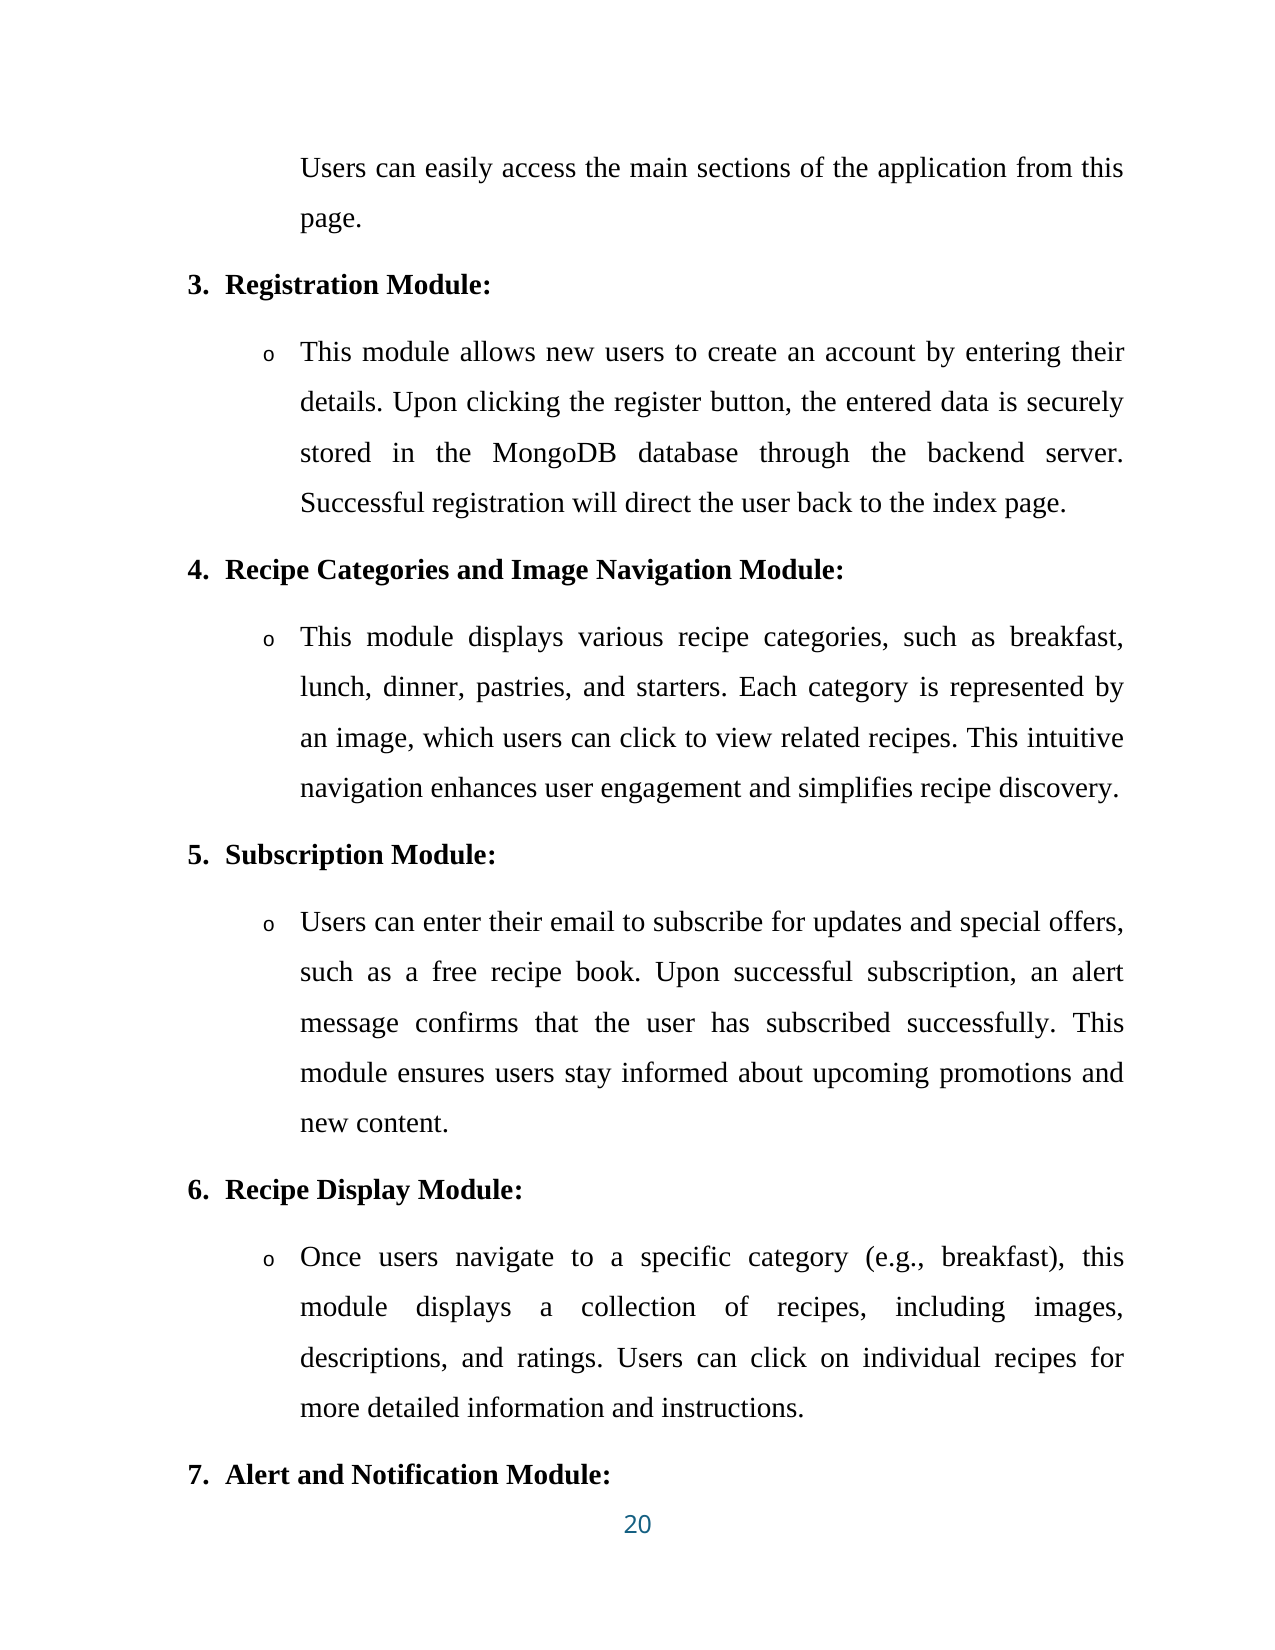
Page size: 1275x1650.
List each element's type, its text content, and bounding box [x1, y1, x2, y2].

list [262, 1407, 1125, 1491]
list Recipe Display Module: [187, 1340, 1125, 1373]
list Navigation and Index Page Module: [187, 150, 1125, 183]
list Users can enter their email to subscribe for updates and special offers, such as a free recipe book. Upon successful subscription, an alert message confirms that the user has subscribed successfully. This module ensures users stay informed about upcoming promotions and new content. [262, 1072, 1125, 1306]
list After logging in, users are directed to the index page, which features prominent buttons for navigating to the login and registration pages. Users can easily access the main sections of the application from this page. [262, 217, 1125, 401]
list Subscription Module: [187, 1005, 1125, 1038]
list Recipe Categories and Image Navigation Module: [187, 720, 1125, 753]
list This module displays various recipe categories, such as breakfast, lunch, dinner, pastries, and starters. Each category is represented by an image, which users can click to view related recipes. This intuitive navigation enhances user engagement and simplifies recipe discovery. [262, 787, 1125, 971]
list This module allows new users to create an account by entering their details. Upon clicking the register button, the entered data is securely stored in the MongoDB database through the backend server. Successful registration will direct the user back to the index page. [262, 502, 1125, 686]
list Registration Module: [187, 435, 1125, 468]
